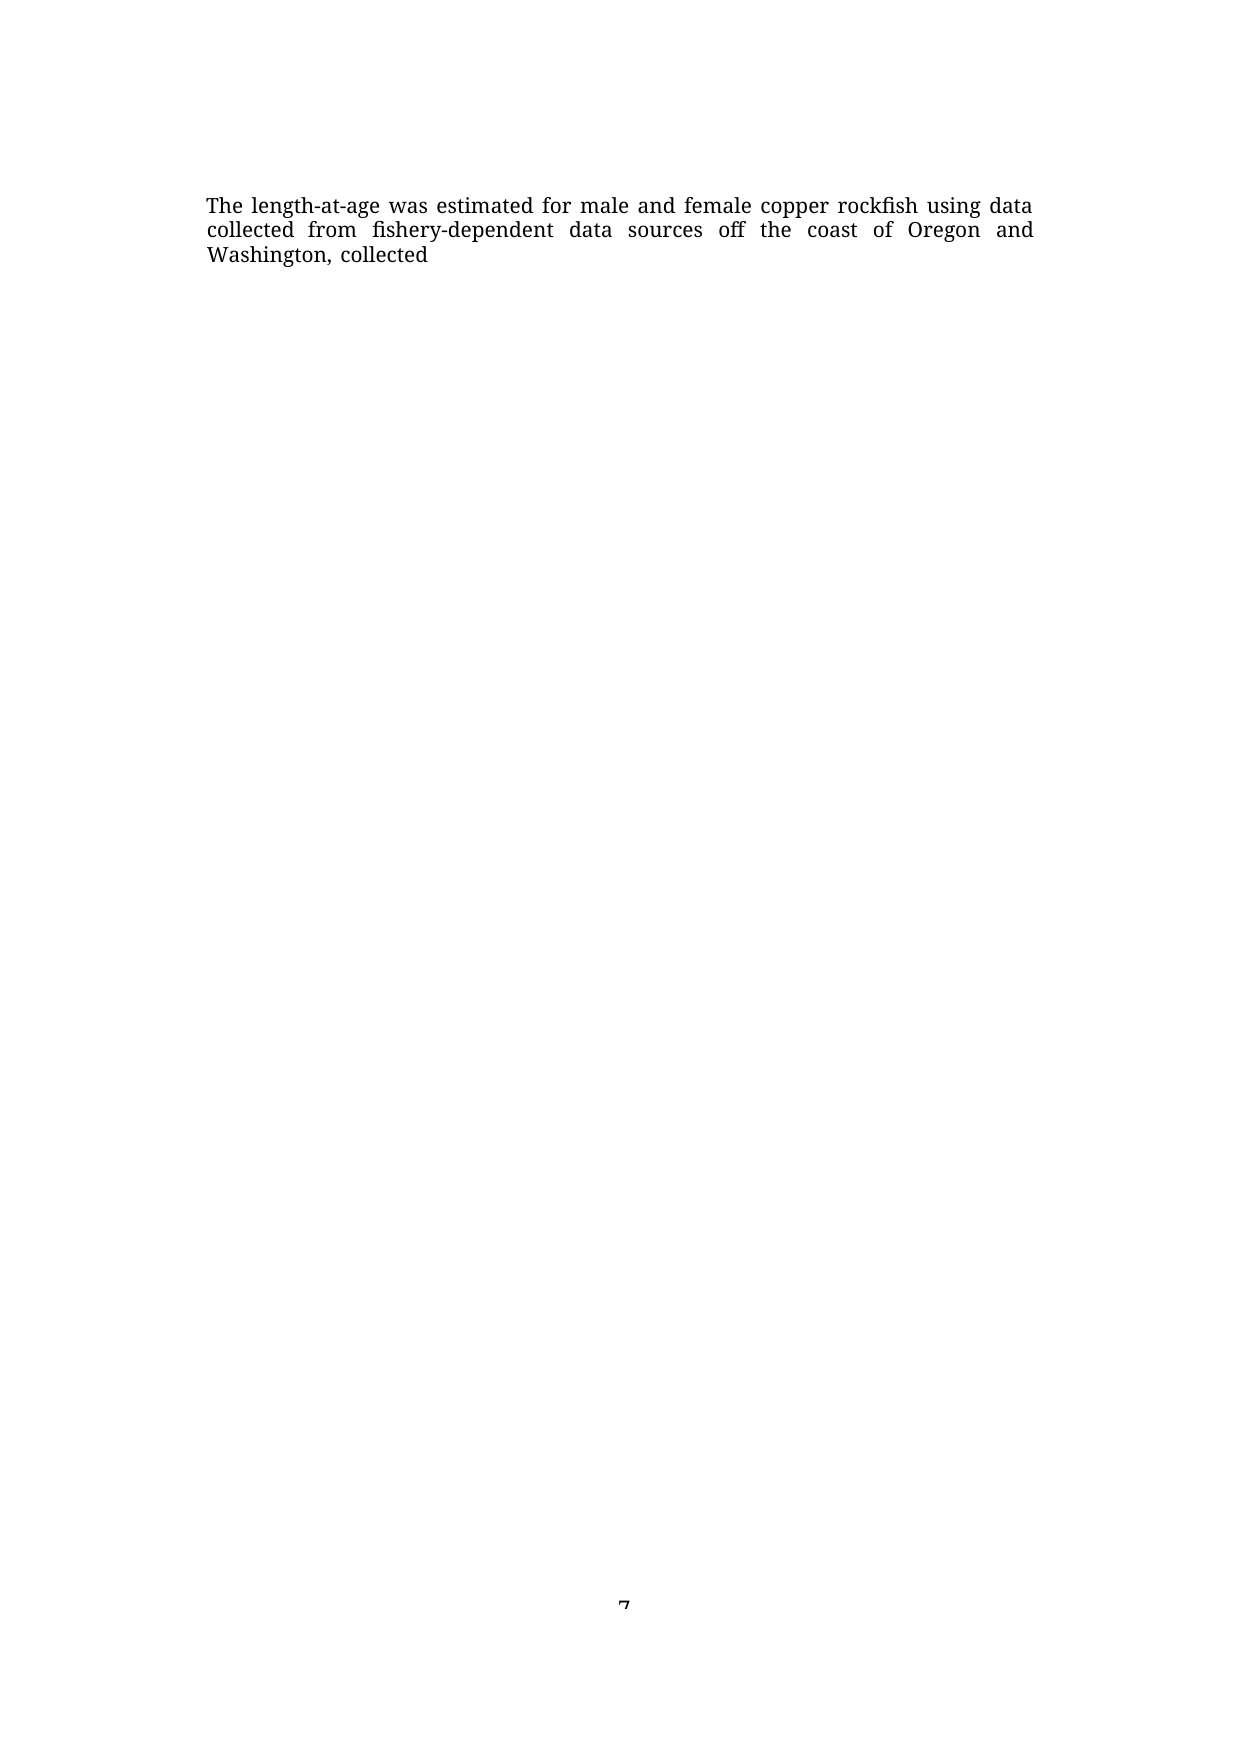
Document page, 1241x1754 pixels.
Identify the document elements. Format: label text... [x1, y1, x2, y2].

text The length-at-age was estimated for male and female copper rockfish using data collected from fishery-dependent data sources off the coast of Oregon and Washington, collected [206, 193, 1034, 268]
